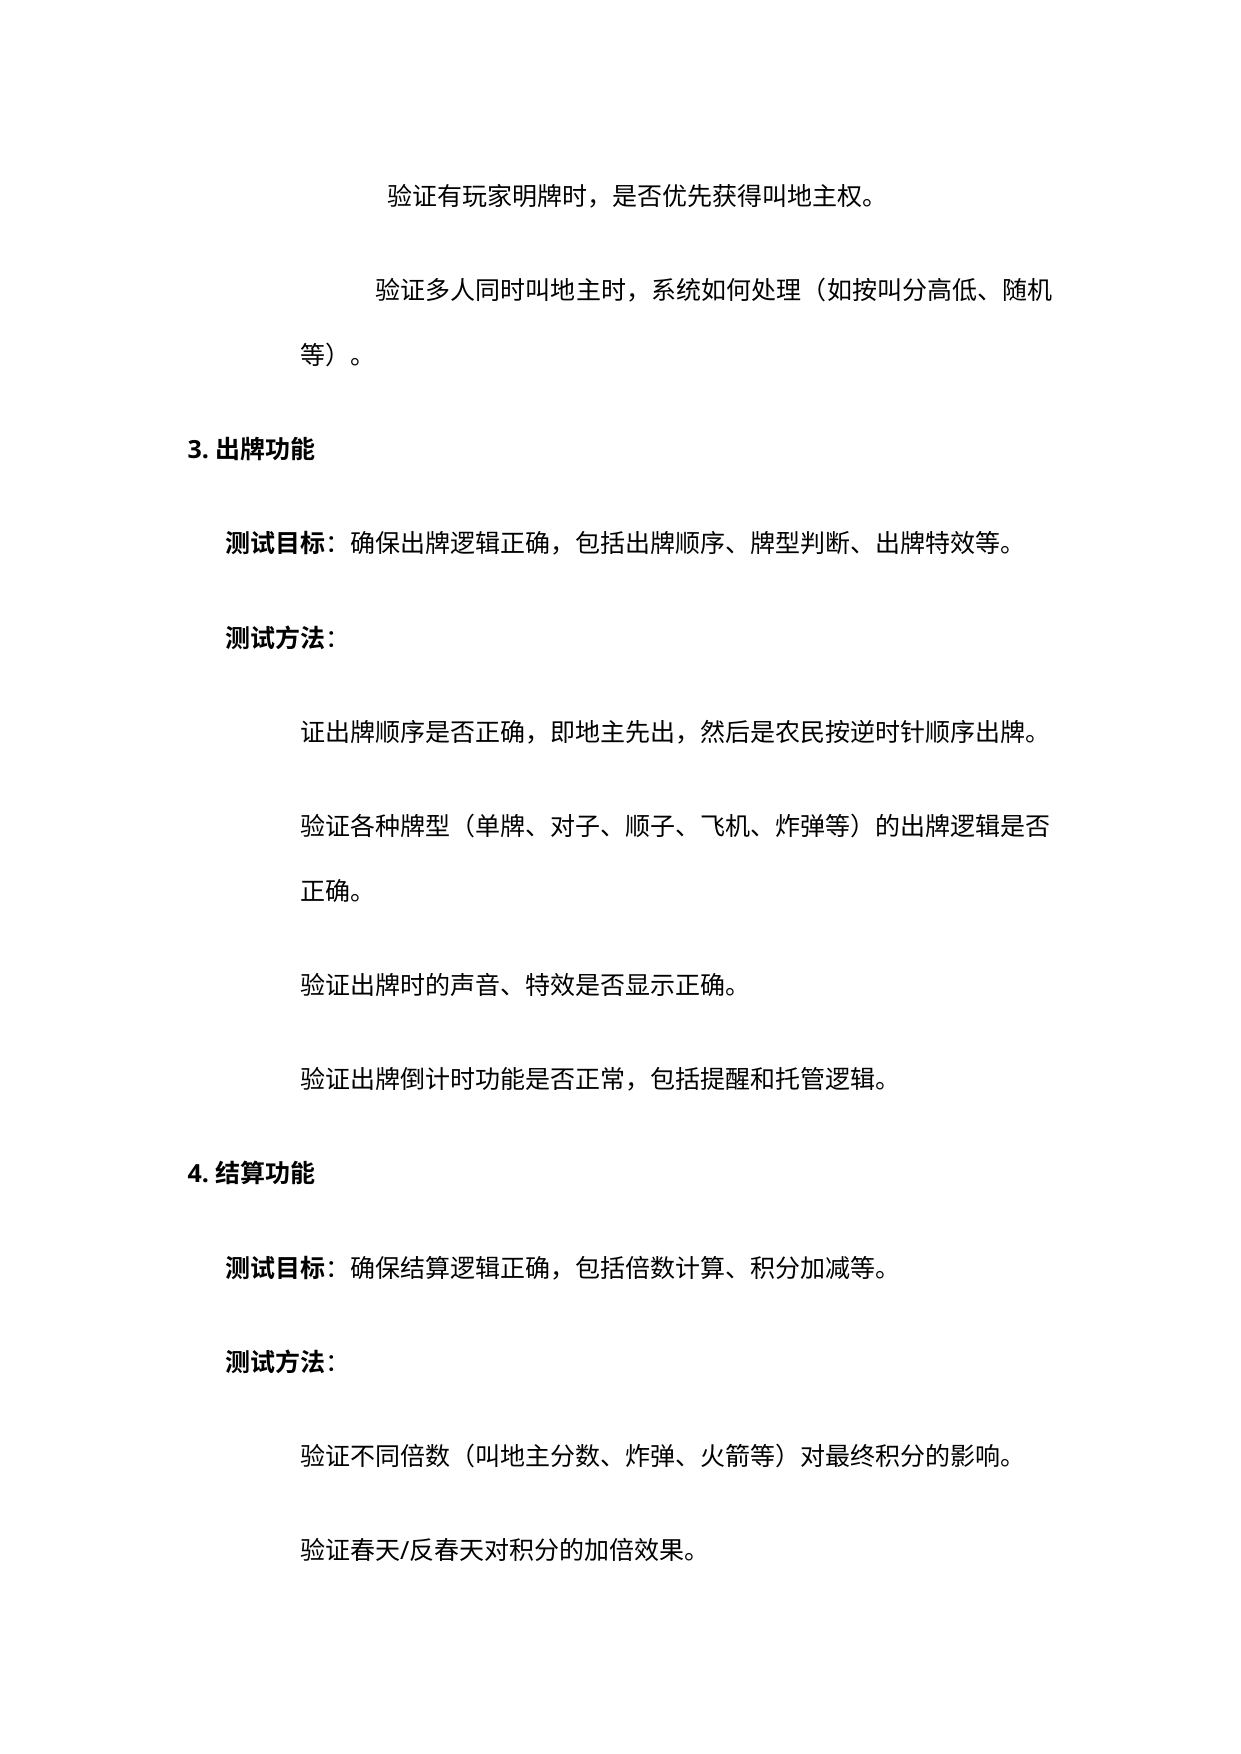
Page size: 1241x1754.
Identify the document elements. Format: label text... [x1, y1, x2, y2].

list 验证春天/反春天对积分的加倍效果。 [300, 1516, 1053, 1581]
list 测试目标：确保结算逻辑正确，包括倍数计算、积分加减等。 [225, 1234, 1053, 1299]
list 验证出牌倒计时功能是否正常，包括提醒和托管逻辑。 [300, 1045, 1053, 1110]
list 测试方法： [225, 604, 1053, 669]
list 验证不同倍数（叫地主分数、炸弹、火箭等）对最终积分的影响。 [300, 1422, 1053, 1487]
list 验证出牌时的声音、特效是否显示正确。 [300, 951, 1053, 1016]
list 证出牌顺序是否正确，即地主先出，然后是农民按逆时针顺序出牌。 [300, 698, 1053, 763]
list 测试方法： [225, 1328, 1053, 1393]
subtitle 3. 出牌功能 [187, 415, 1053, 480]
subtitle 4. 结算功能 [187, 1139, 1053, 1204]
list 测试目标：确保出牌逻辑正确，包括出牌顺序、牌型判断、出牌特效等。 [225, 509, 1053, 574]
list 验证多人同时叫地主时，系统如何处理（如按叫分高低、随机等）。 [300, 256, 1053, 386]
list 验证各种牌型（单牌、对子、顺子、飞机、炸弹等）的出牌逻辑是否正确。 [300, 792, 1053, 922]
list 验证有玩家明牌时，是否优先获得叫地主权。 [187, 162, 1053, 227]
